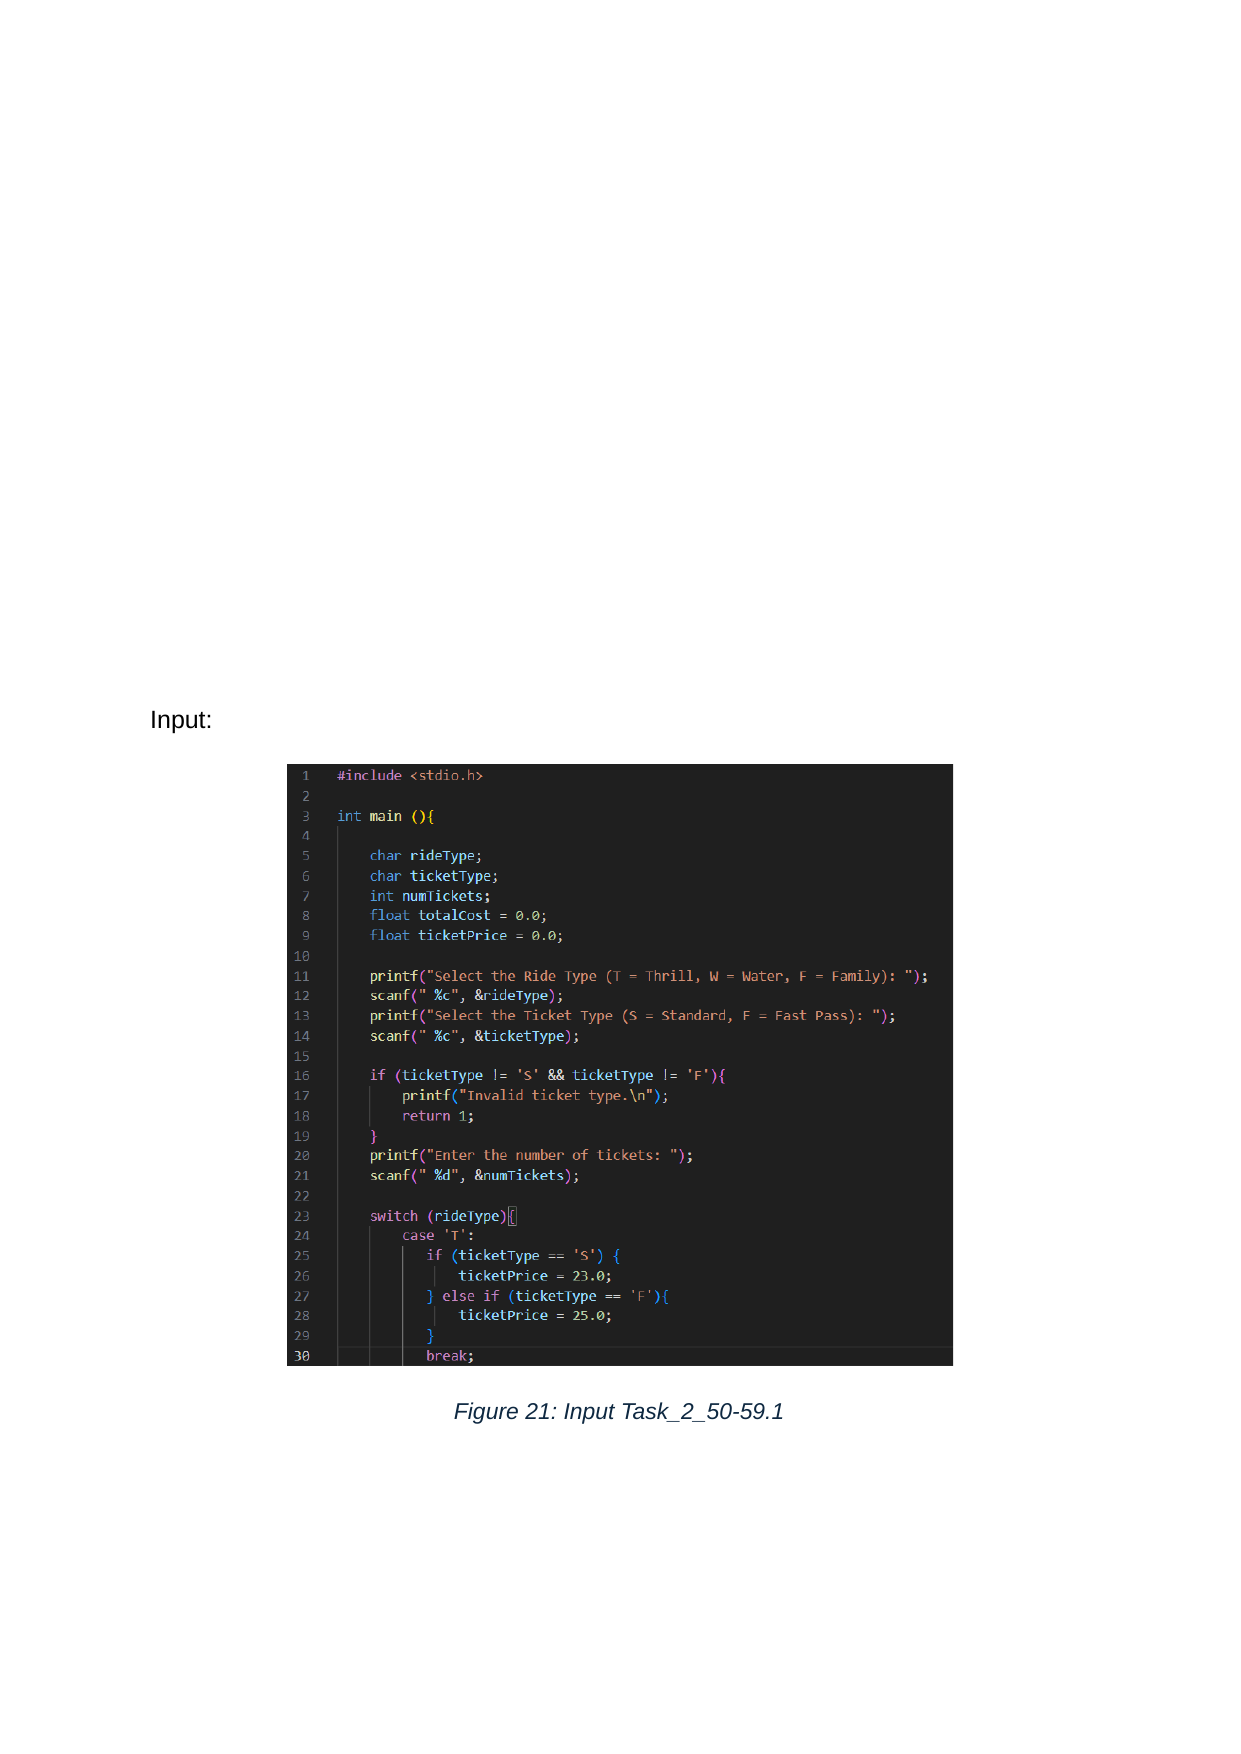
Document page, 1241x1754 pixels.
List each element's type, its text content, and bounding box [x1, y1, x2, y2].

picture [287, 764, 954, 1366]
text Input: [150, 704, 1090, 733]
text Figure 21: Input Task_2_50-59.1 [150, 1398, 1090, 1424]
